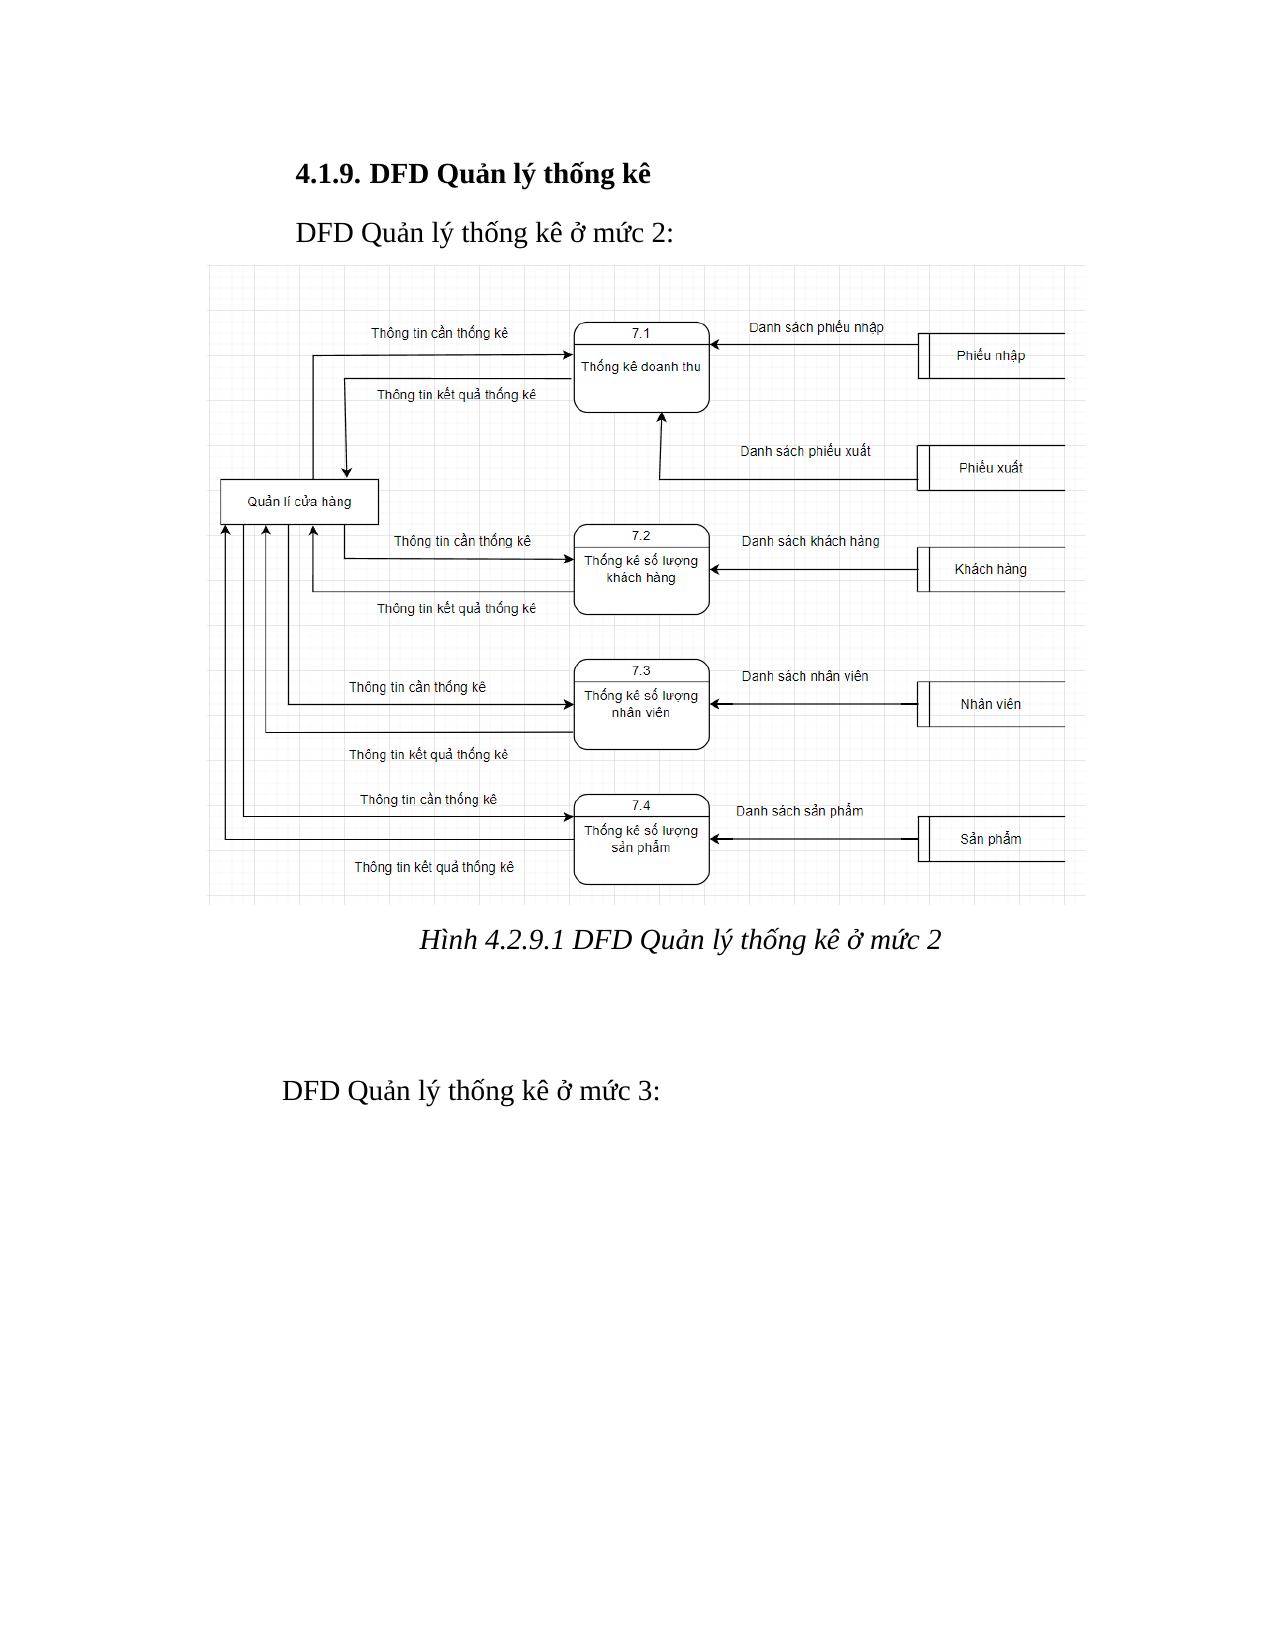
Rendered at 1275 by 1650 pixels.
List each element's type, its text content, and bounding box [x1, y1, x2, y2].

picture [206, 265, 1086, 905]
text DFD Quản lý thống kê ở mức 3: [207, 1073, 1157, 1106]
text DFD Quản lý thống kê ở mức 2: [220, 215, 1157, 248]
subtitle DFD Quản lý thống kê [295, 156, 1157, 189]
text Hình 4.2.9.1 DFD Quản lý thống kê ở mức 2 [207, 922, 1157, 955]
